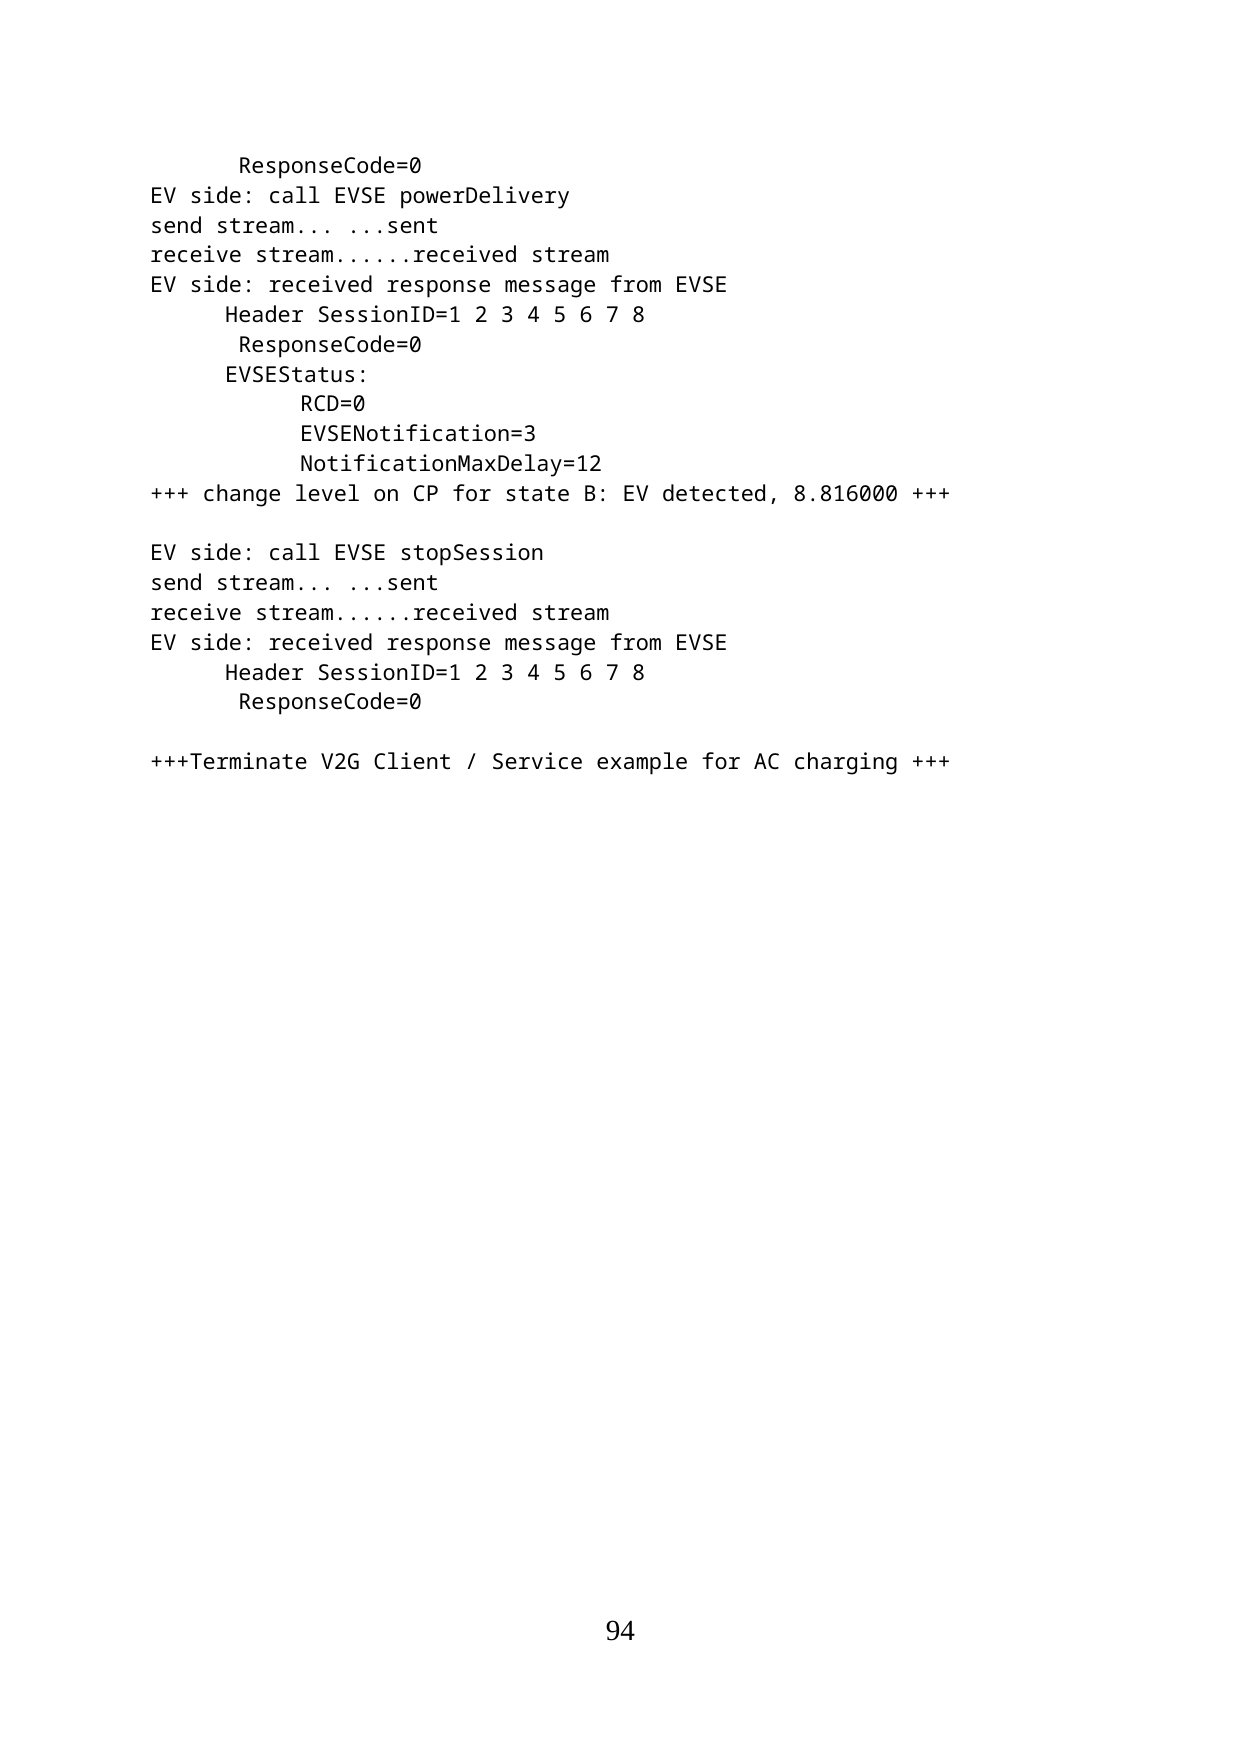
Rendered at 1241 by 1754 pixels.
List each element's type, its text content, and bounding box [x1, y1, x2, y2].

text EV side: call EVSE stopSession [150, 537, 1090, 567]
text Header SessionID=1 2 3 4 5 6 7 8 [150, 656, 1090, 686]
text send stream... ...sent [150, 209, 1090, 239]
text ResponseCode=0 [150, 329, 1090, 358]
text EV side: received response message from EVSE [150, 627, 1090, 656]
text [150, 269, 1090, 299]
text EVSENotification=3 [150, 418, 1090, 448]
text ResponseCode=0 [150, 150, 1090, 180]
text Header SessionID=1 2 3 4 5 6 7 8 [150, 299, 1090, 329]
text +++Terminate V2G Client / Service example for AC charging +++ [150, 746, 1090, 776]
text EV side: call EVSE powerDelivery [150, 180, 1090, 209]
text ResponseCode=0 [150, 686, 1090, 716]
text receive stream......received stream [150, 597, 1090, 627]
text receive stream......received stream [150, 239, 1090, 269]
text +++ change level on CP for state B: EV detected, 8.816000 +++ [150, 478, 1090, 507]
text send stream... ...sent [150, 567, 1090, 597]
text RCD=0 [150, 388, 1090, 418]
text EVSEStatus: [150, 358, 1090, 388]
text NotificationMaxDelay=12 [150, 448, 1090, 478]
